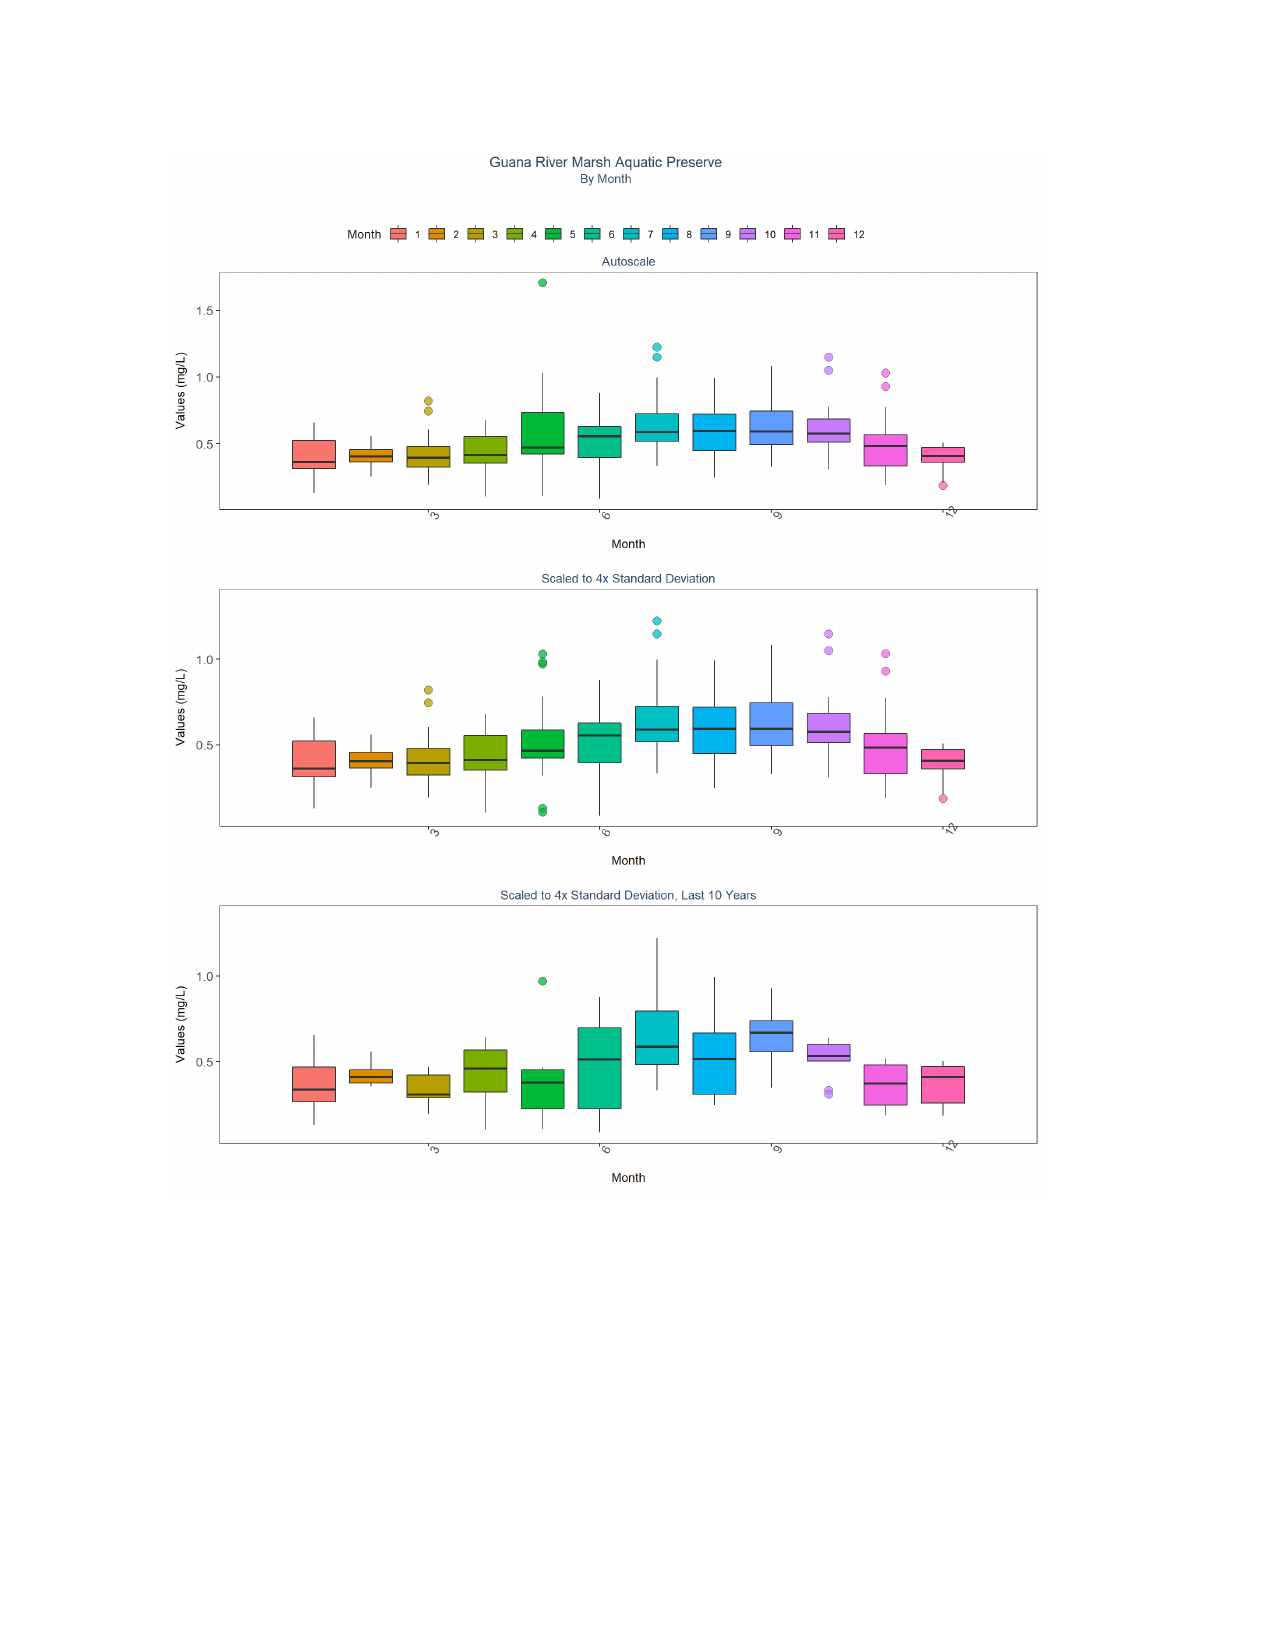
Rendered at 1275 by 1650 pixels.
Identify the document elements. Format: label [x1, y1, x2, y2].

picture [168, 150, 1044, 1200]
